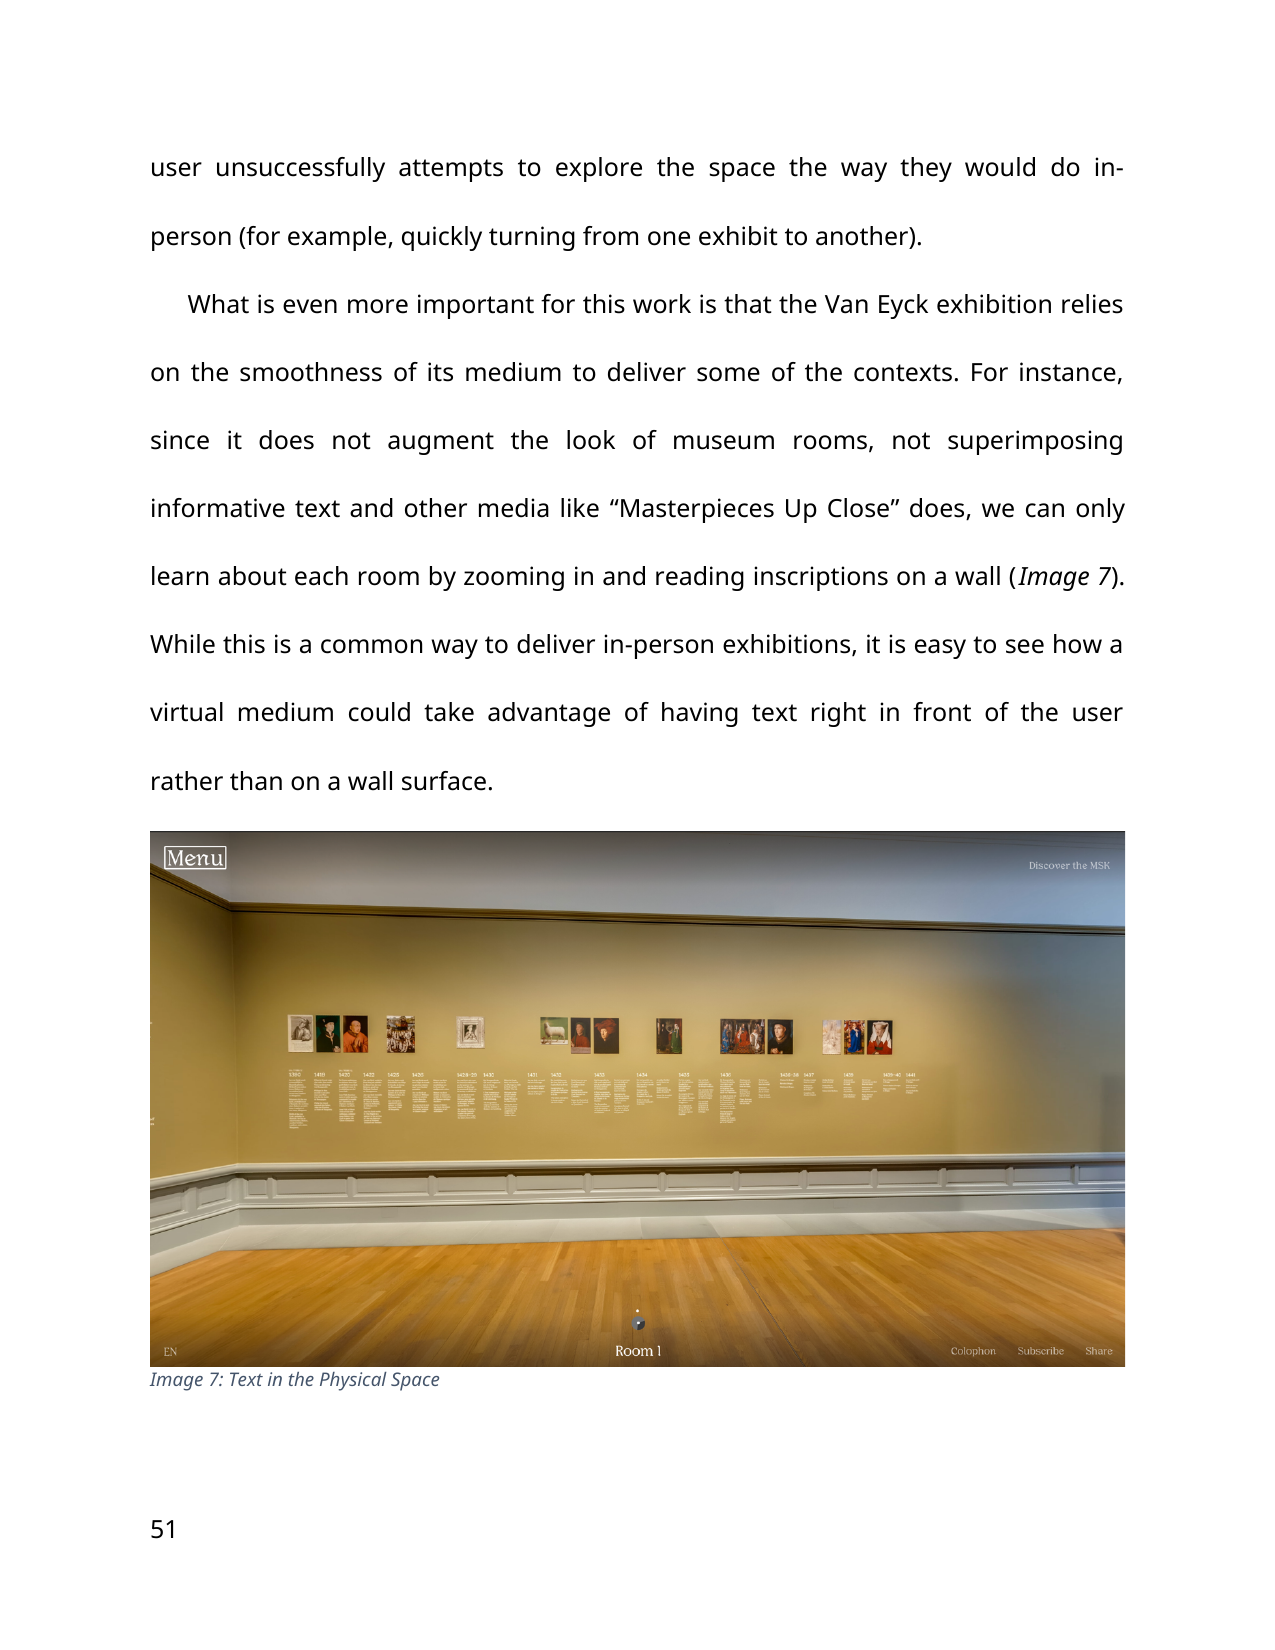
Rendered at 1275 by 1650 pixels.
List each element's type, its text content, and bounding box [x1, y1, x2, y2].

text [150, 150, 1125, 252]
text Image 7: Text in the Physical Space [150, 1367, 1125, 1392]
picture [150, 831, 1125, 1367]
text What is even more important for this work is that the Van Eyck exhibition relies on the smoothness of its medium to deliver some of the contexts. For instance, since it does not augment the look of museum rooms, not superimposing informative text and other media like “Masterpieces Up Close” does, we can only learn about each room by zooming in and reading inscriptions on a wall (Image 7). While this is a common way to deliver in-person exhibitions, it is easy to see how a virtual medium could take advantage of having text right in front of the user rather than on a wall surface. [150, 286, 1125, 797]
